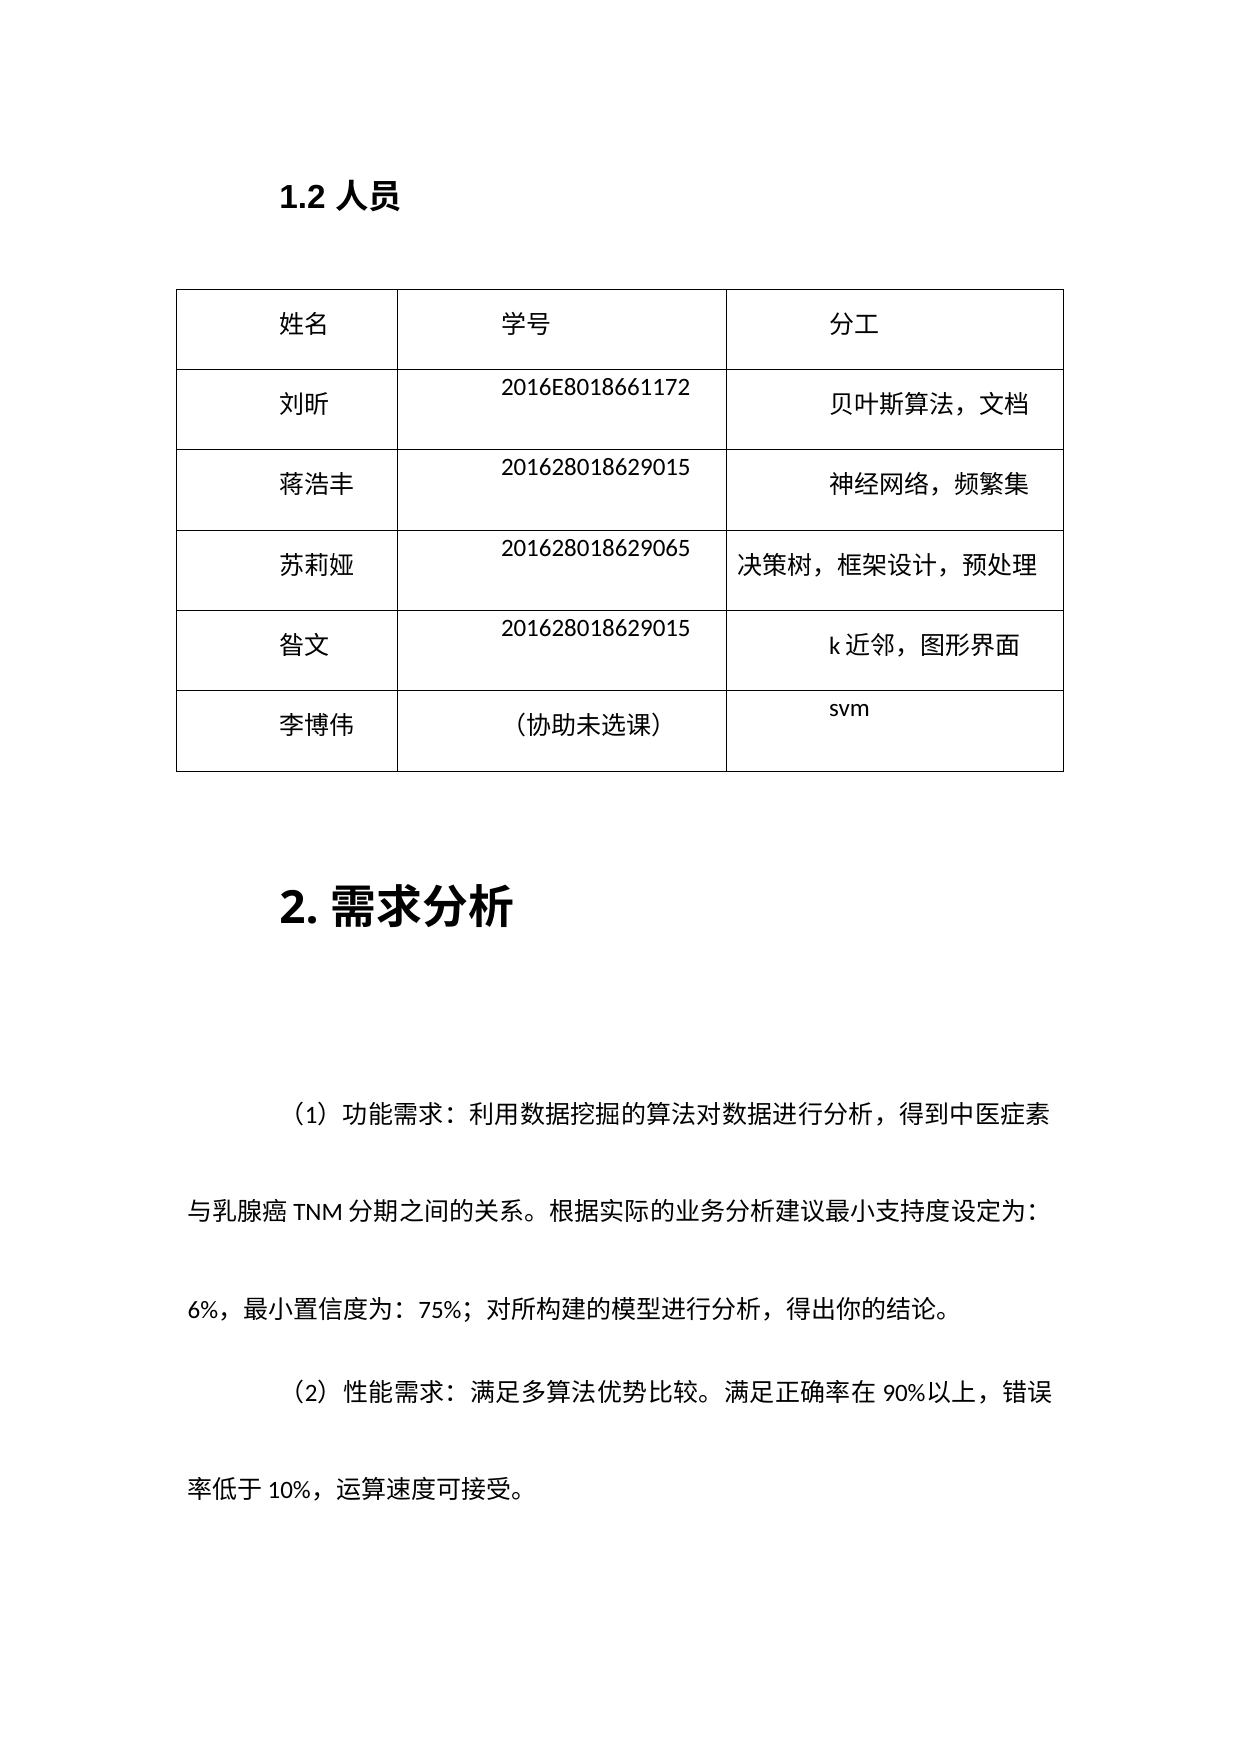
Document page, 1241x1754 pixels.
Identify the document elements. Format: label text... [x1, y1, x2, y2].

table_header 学号 [398, 290, 726, 369]
table_cell 决策树，框架设计，预处理 [727, 531, 1063, 610]
subtitle 2. 需求分析 [187, 855, 1053, 952]
table_cell 神经网络，频繁集 [727, 450, 1063, 530]
table_cell 201628018629015 [398, 611, 726, 690]
table_cell 刘昕 [177, 370, 397, 449]
table_cell k近邻，图形界面 [727, 611, 1063, 690]
table_cell 201628018629065 [398, 531, 726, 610]
subtitle 1.2 人员 [187, 162, 1053, 227]
text （1）功能需求：利用数据挖掘的算法对数据进行分析，得到中医症素与乳腺癌TNM 分期之间的关系。根据实际的业务分析建议最小支持度设定为：6%，最小置信度为：75%；对所构建的模型进行分析，得出你的结论。 [187, 1080, 1053, 1340]
table_cell 201628018629015 [398, 450, 726, 530]
table_cell 2016E8018661172 [398, 370, 726, 449]
table_header 姓名 [177, 290, 397, 369]
table_header 分工 [727, 290, 1063, 369]
table_cell 蒋浩丰 [177, 450, 397, 530]
table_cell 李博伟 [177, 691, 397, 771]
table_cell 苏莉娅 [177, 531, 397, 610]
table_cell 贝叶斯算法，文档 [727, 370, 1063, 449]
table_cell （协助未选课） [398, 691, 726, 771]
table_cell 昝文 [177, 611, 397, 690]
text （2）性能需求：满足多算法优势比较。满足正确率在90%以上，错误率低于10%，运算速度可接受。 [187, 1358, 1053, 1520]
table_cell svm [727, 691, 1063, 771]
